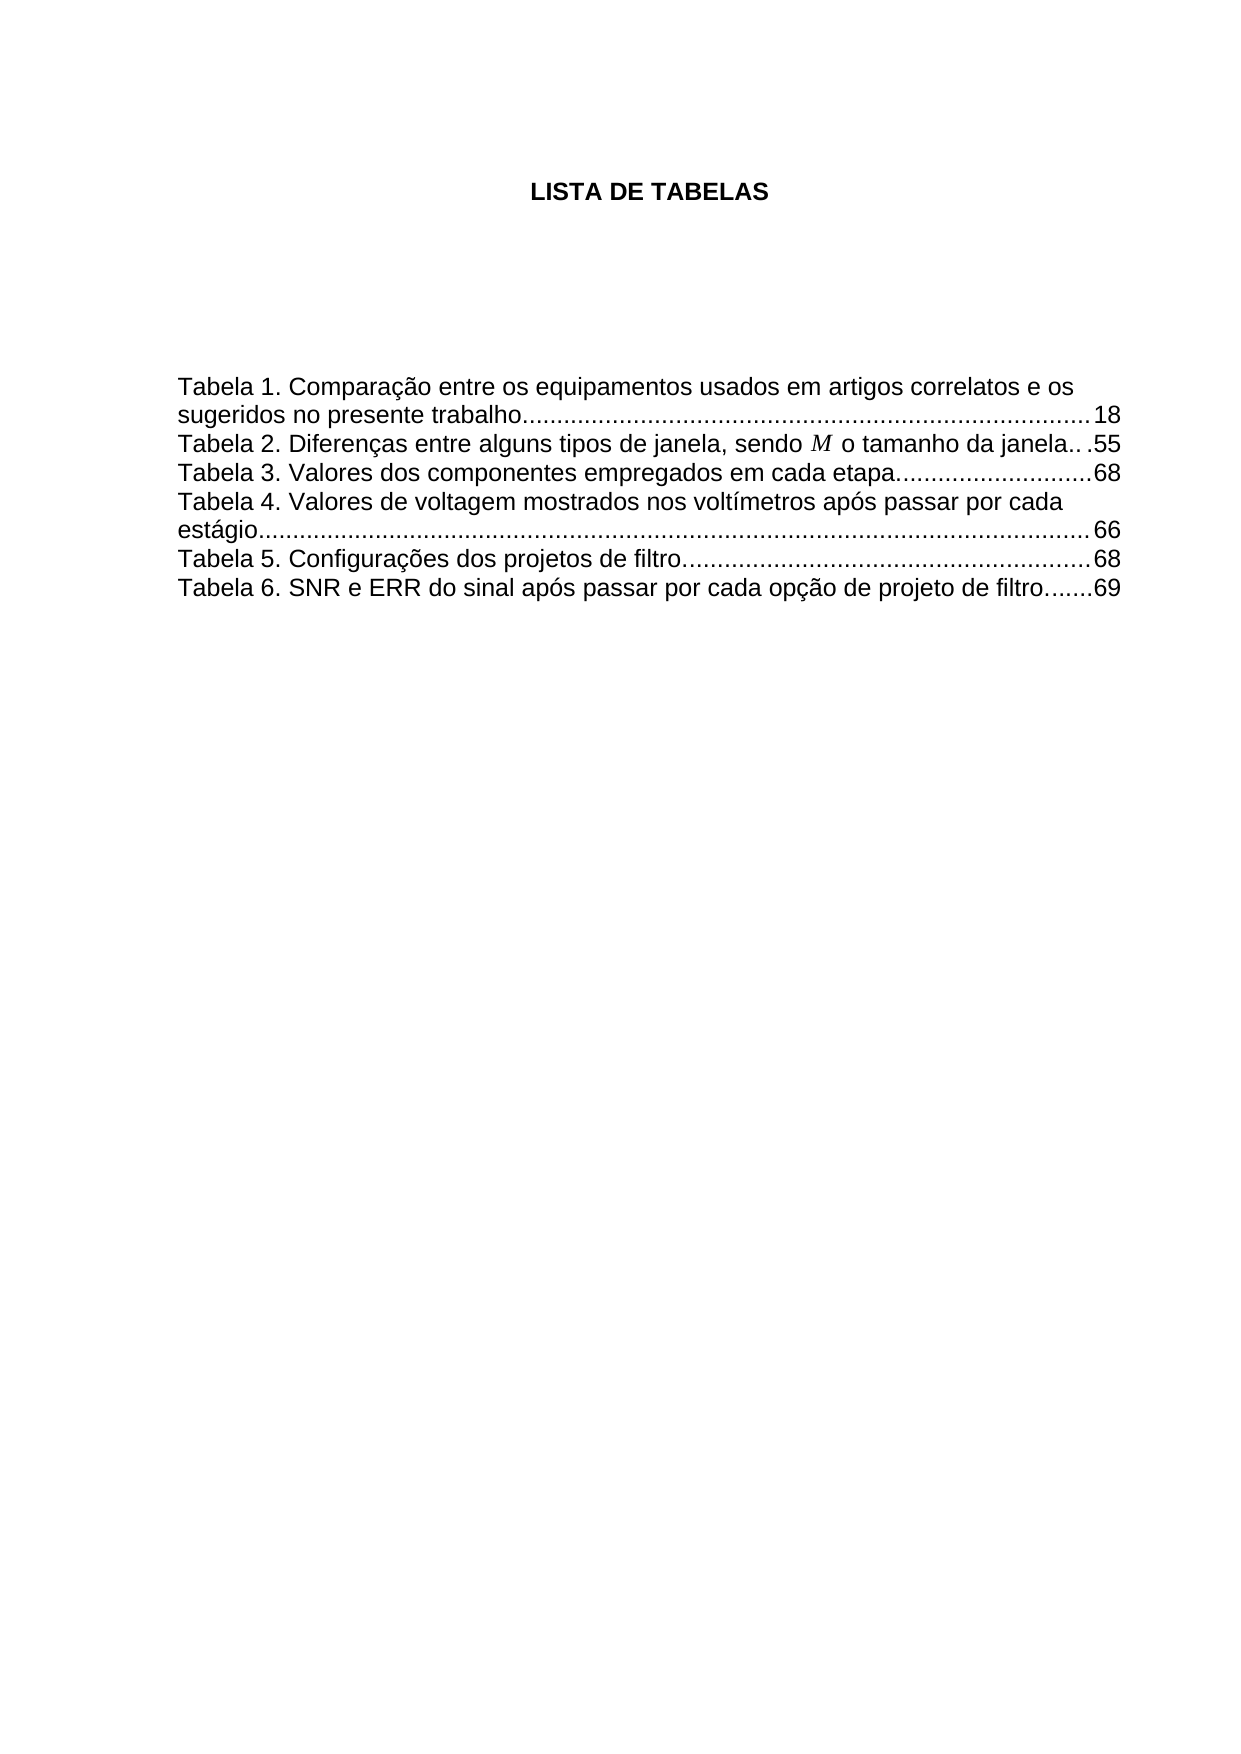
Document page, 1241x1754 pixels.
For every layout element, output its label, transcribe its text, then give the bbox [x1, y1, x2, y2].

text Tabela 6. SNR e ERR do sinal após passar por cada opção de projeto de filtro. 69 [177, 573, 1122, 602]
text Tabela 3. Valores dos componentes empregados em cada etapa. 68 [177, 458, 1122, 487]
text Tabela 2. Diferenças entre alguns tipos de janela, sendo o tamanho da janela. 55 [177, 429, 1122, 458]
text Tabela 5. Configurações dos projetos de filtro. 68 [177, 544, 1122, 573]
text Tabela 4. Valores de voltagem mostrados nos voltímetros após passar por cada estágio. 66 [177, 487, 1122, 544]
text Tabela 1. Comparação entre os equipamentos usados em artigos correlatos e os sugeridos no presente trabalho. 18 [177, 372, 1122, 429]
text LISTA DE TABELAS [177, 177, 1122, 206]
